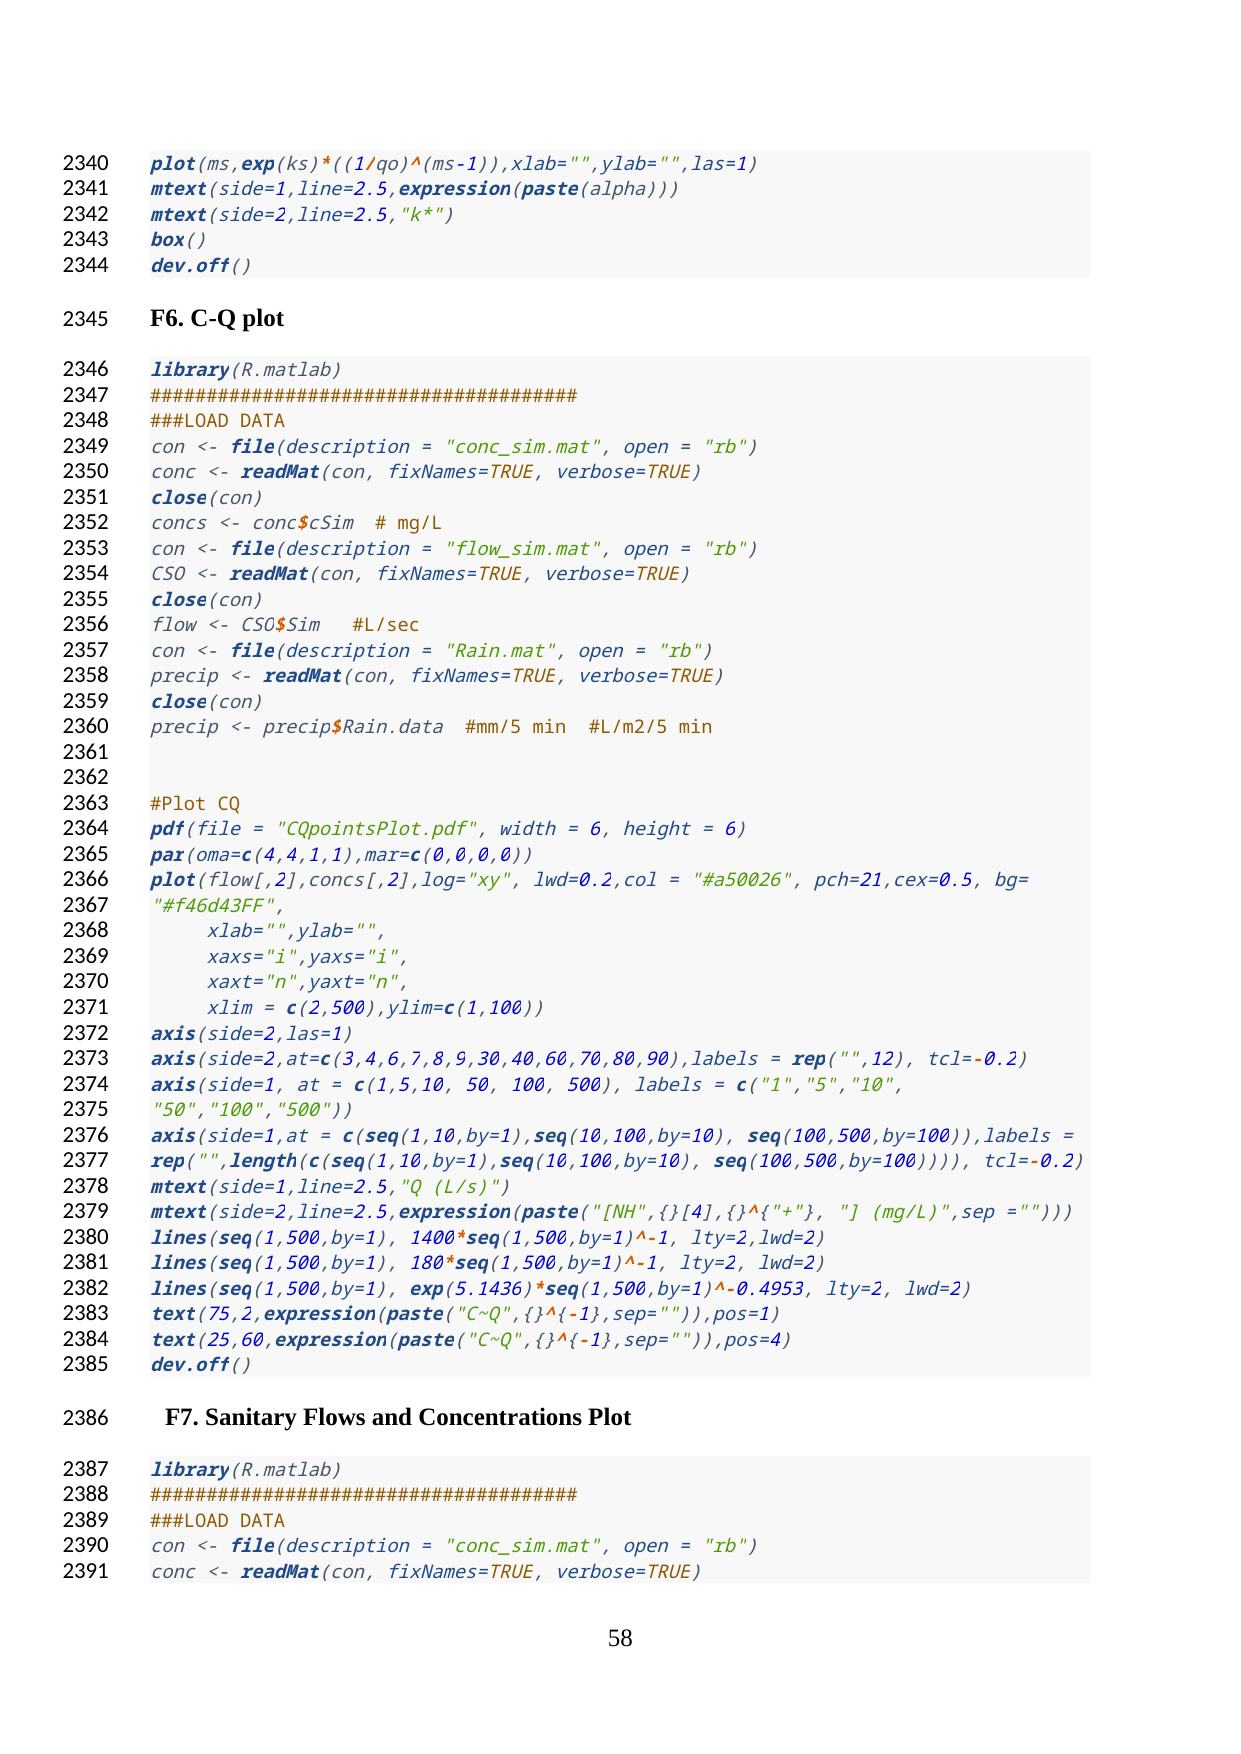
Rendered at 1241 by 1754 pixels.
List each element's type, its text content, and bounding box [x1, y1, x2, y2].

subtitle F7. Sanitary Flows and Concentrations Plot [165, 1402, 1090, 1431]
subtitle F6. C-Q plot [150, 303, 1090, 331]
text library(R.matlab) ###################################### ###LOAD DATA con <- file(description = "conc_sim.mat", open = "rb") conc <- readMat(con, fixNames=TRUE, verbose=TRUE) close(con) concs <- conc$cSim # mg/L con <- file(description = "flow_sim.mat", open = "rb") CSO <- readMat(con, fixNames=TRUE, verbose=TRUE) close(con) flow <- CSO$Sim #L/sec con <- file(description = "Rain.mat", open = "rb") precip <- readMat(con, fixNames=TRUE, verbose=TRUE) close(con) precip <- precip$Rain.data #mm/5 min #L/m2/5 min #Plot CQ pdf(file = "CQpointsPlot.pdf", width = 6, height = 6) par(oma=c(4,4,1,1),mar=c(0,0,0,0)) plot(flow[,2],concs[,2],log="xy", lwd=0.2,col = "#a50026", pch=21,cex=0.5, bg= "#f46d43FF", xlab="",ylab="", xaxs="i",yaxs="i", xaxt="n",yaxt="n", xlim = c(2,500),ylim=c(1,100)) axis(side=2,las=1) axis(side=2,at=c(3,4,6,7,8,9,30,40,60,70,80,90),labels = rep("",12), tcl=-0.2) axis(side=1, at = c(1,5,10, 50, 100, 500), labels = c("1","5","10", "50","100","500")) axis(side=1,at = c(seq(1,10,by=1),seq(10,100,by=10), seq(100,500,by=100)),labels = rep("",length(c(seq(1,10,by=1),seq(10,100,by=10), seq(100,500,by=100)))), tcl=-0.2) mtext(side=1,line=2.5,"Q (L/s)") mtext(side=2,line=2.5,expression(paste("[NH",{}[4],{}^{"+"}, "] (mg/L)",sep =""))) lines(seq(1,500,by=1), 1400*seq(1,500,by=1)^-1, lty=2,lwd=2) lines(seq(1,500,by=1), 180*seq(1,500,by=1)^-1, lty=2, lwd=2) lines(seq(1,500,by=1), exp(5.1436)*seq(1,500,by=1)^-0.4953, lty=2, lwd=2) text(75,2,expression(paste("C~Q",{}^{-1},sep="")),pos=1) text(25,60,expression(paste("C~Q",{}^{-1},sep="")),pos=4) dev.off() [150, 356, 1090, 1377]
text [150, 1456, 1090, 1583]
